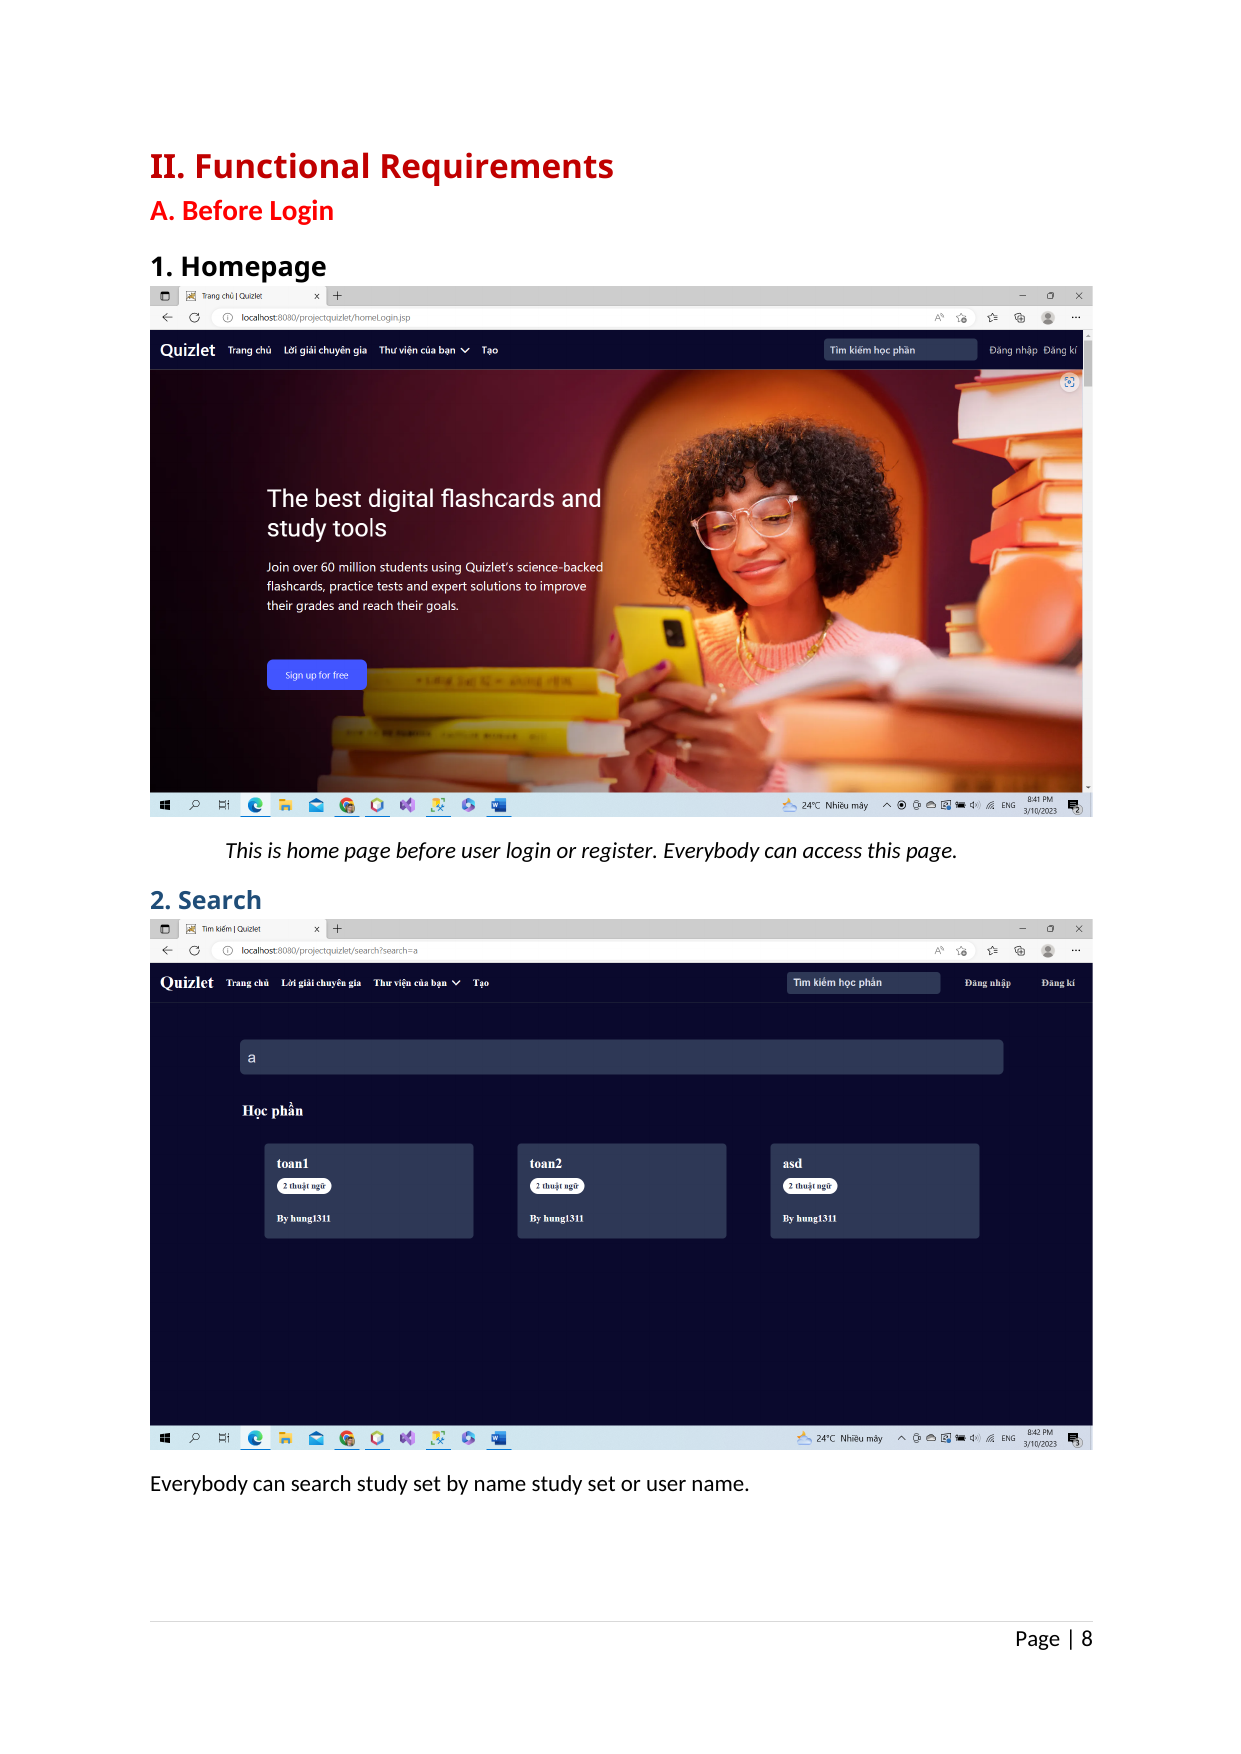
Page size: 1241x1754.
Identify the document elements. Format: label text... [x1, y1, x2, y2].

subtitle II. Functional Requirements [150, 143, 1093, 188]
text A. Before Login [150, 192, 1093, 227]
picture [150, 919, 1093, 1450]
text Everybody can search study set by name study set or user name. [150, 1469, 1093, 1497]
picture [150, 286, 1093, 817]
subtitle 1. Homepage [150, 247, 1093, 284]
list This is home page before user login or register. Everybody can access this page. [225, 836, 1093, 864]
subtitle 2. Search [150, 883, 1093, 917]
